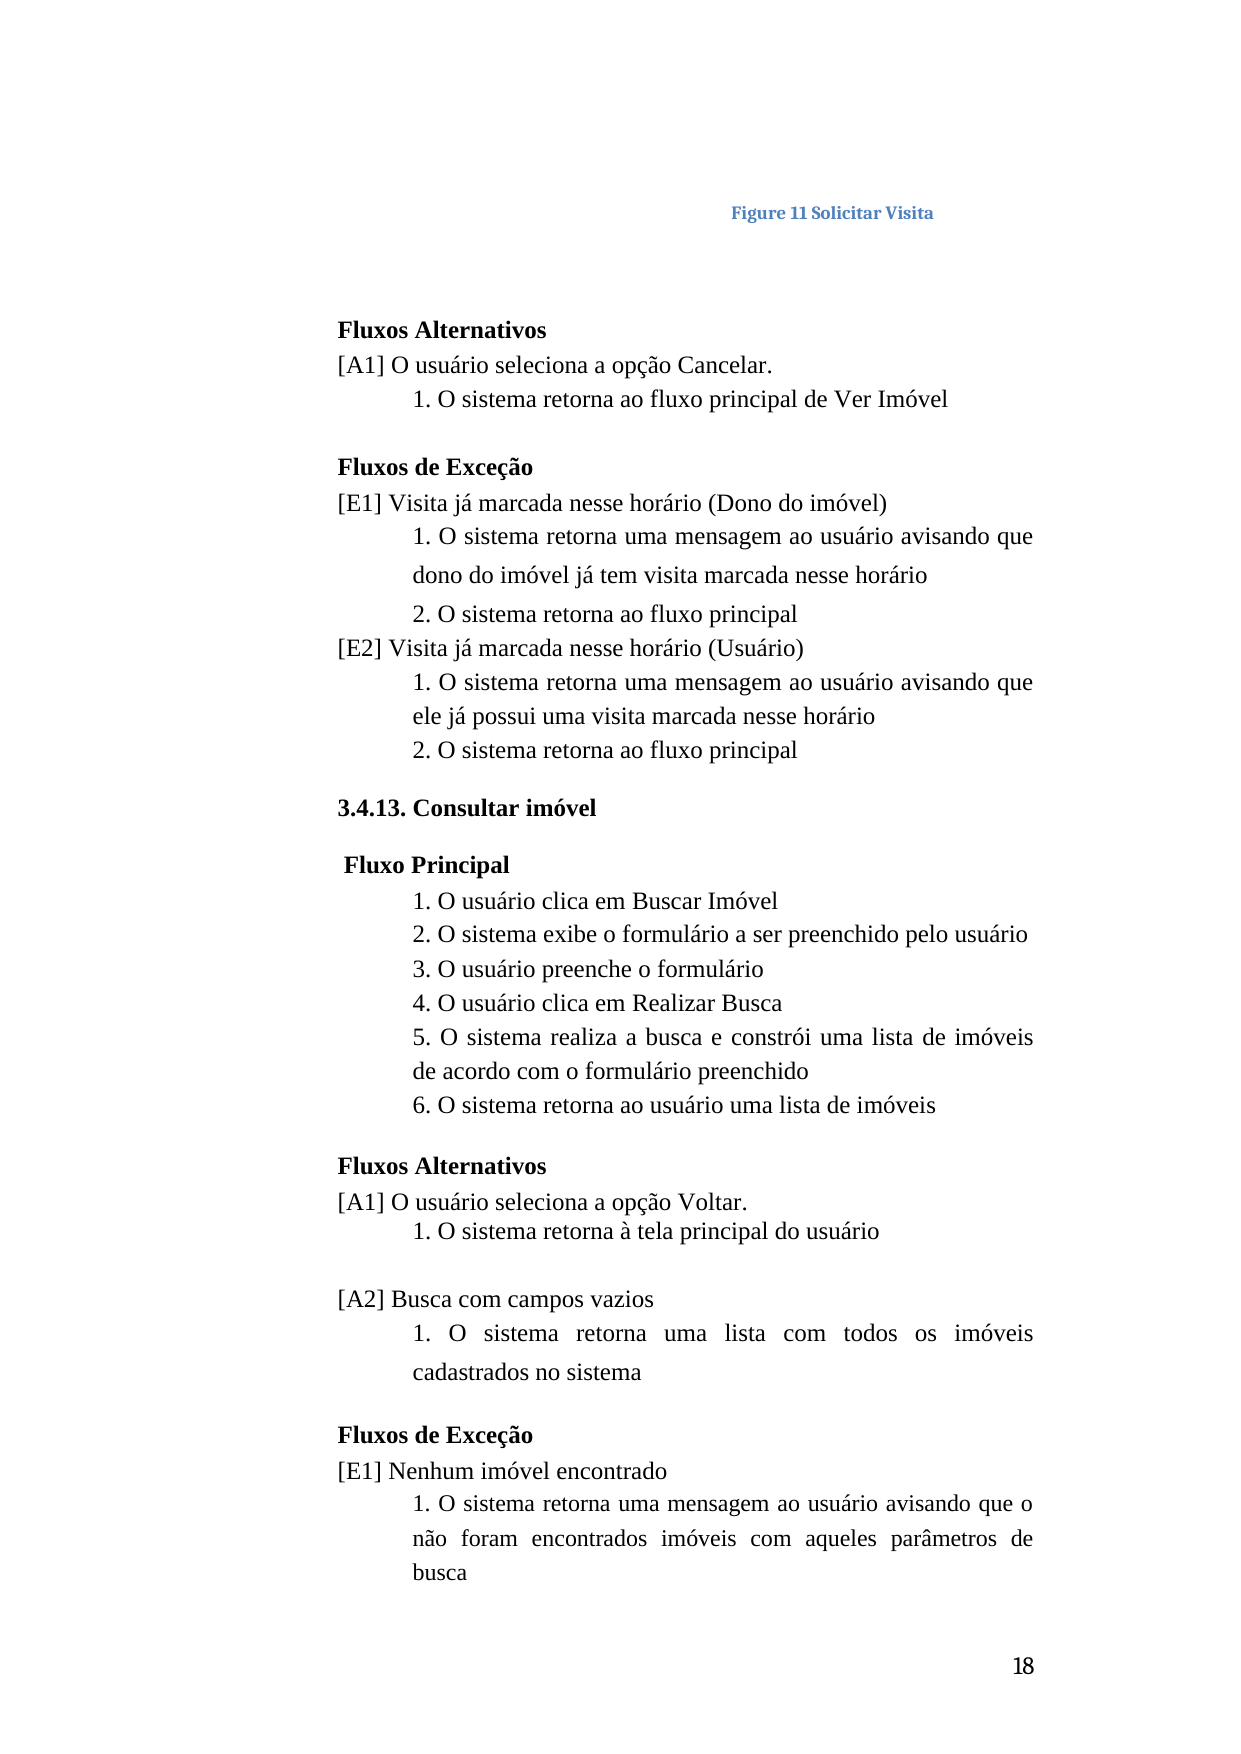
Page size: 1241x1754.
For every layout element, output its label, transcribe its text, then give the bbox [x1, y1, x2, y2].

text [E2] Visita já marcada nesse horário (Usuário) [262, 633, 1026, 662]
text 1. O sistema retorna ao fluxo principal de Ver Imóvel [337, 384, 1034, 413]
text 2. O sistema retorna ao fluxo principal [337, 736, 1034, 764]
text 2. O sistema retorna ao fluxo principal [412, 599, 1026, 627]
text 4. O usuário clica em Realizar Busca [412, 988, 1034, 1017]
text 1. O sistema retorna uma mensagem ao usuário avisando que o não foram encontrados imóveis com aqueles parâmetros de busca [412, 1489, 1034, 1585]
text Fluxo Principal [337, 851, 1034, 879]
text 1. O sistema retorna uma mensagem ao usuário avisando que ele já possui uma visita marcada nesse horário [412, 667, 1034, 730]
text 2. O sistema exibe o formulário a ser preenchido pelo usuário [412, 919, 1034, 948]
text [E1] Nenhum imóvel encontrado [262, 1456, 1034, 1485]
text [A1] O usuário seleciona a opção Voltar. [262, 1187, 1034, 1216]
text 1. O usuário clica em Buscar Imóvel [412, 886, 1034, 915]
text 3. O usuário preenche o formulário [412, 954, 1034, 982]
text [A1] O usuário seleciona a opção Cancelar. [262, 351, 1034, 379]
text Fluxos Alternativos [337, 315, 1034, 344]
text Fluxos Alternativos [337, 1151, 1034, 1180]
text [A2] Busca com campos vazios [262, 1284, 1034, 1313]
text 1. O sistema retorna à tela principal do usuário [337, 1216, 1034, 1244]
text 1. O sistema retorna uma lista com todos os imóveis cadastrados no sistema [412, 1318, 1034, 1386]
text 1. O sistema retorna uma mensagem ao usuário avisando que dono do imóvel já tem visita marcada nesse horário [412, 521, 1034, 589]
text 5. O sistema realiza a busca e constrói uma lista de imóveis de acordo com o formulário preenchido [412, 1022, 1034, 1085]
text Fluxos de Exceção [337, 1420, 1034, 1449]
text Fluxos de Exceção [337, 452, 1034, 481]
text 6. O sistema retorna ao usuário uma lista de imóveis [412, 1091, 1034, 1119]
list Consultar imóvel [337, 793, 1034, 822]
text [E1] Visita já marcada nesse horário (Dono do imóvel) [262, 488, 1034, 516]
